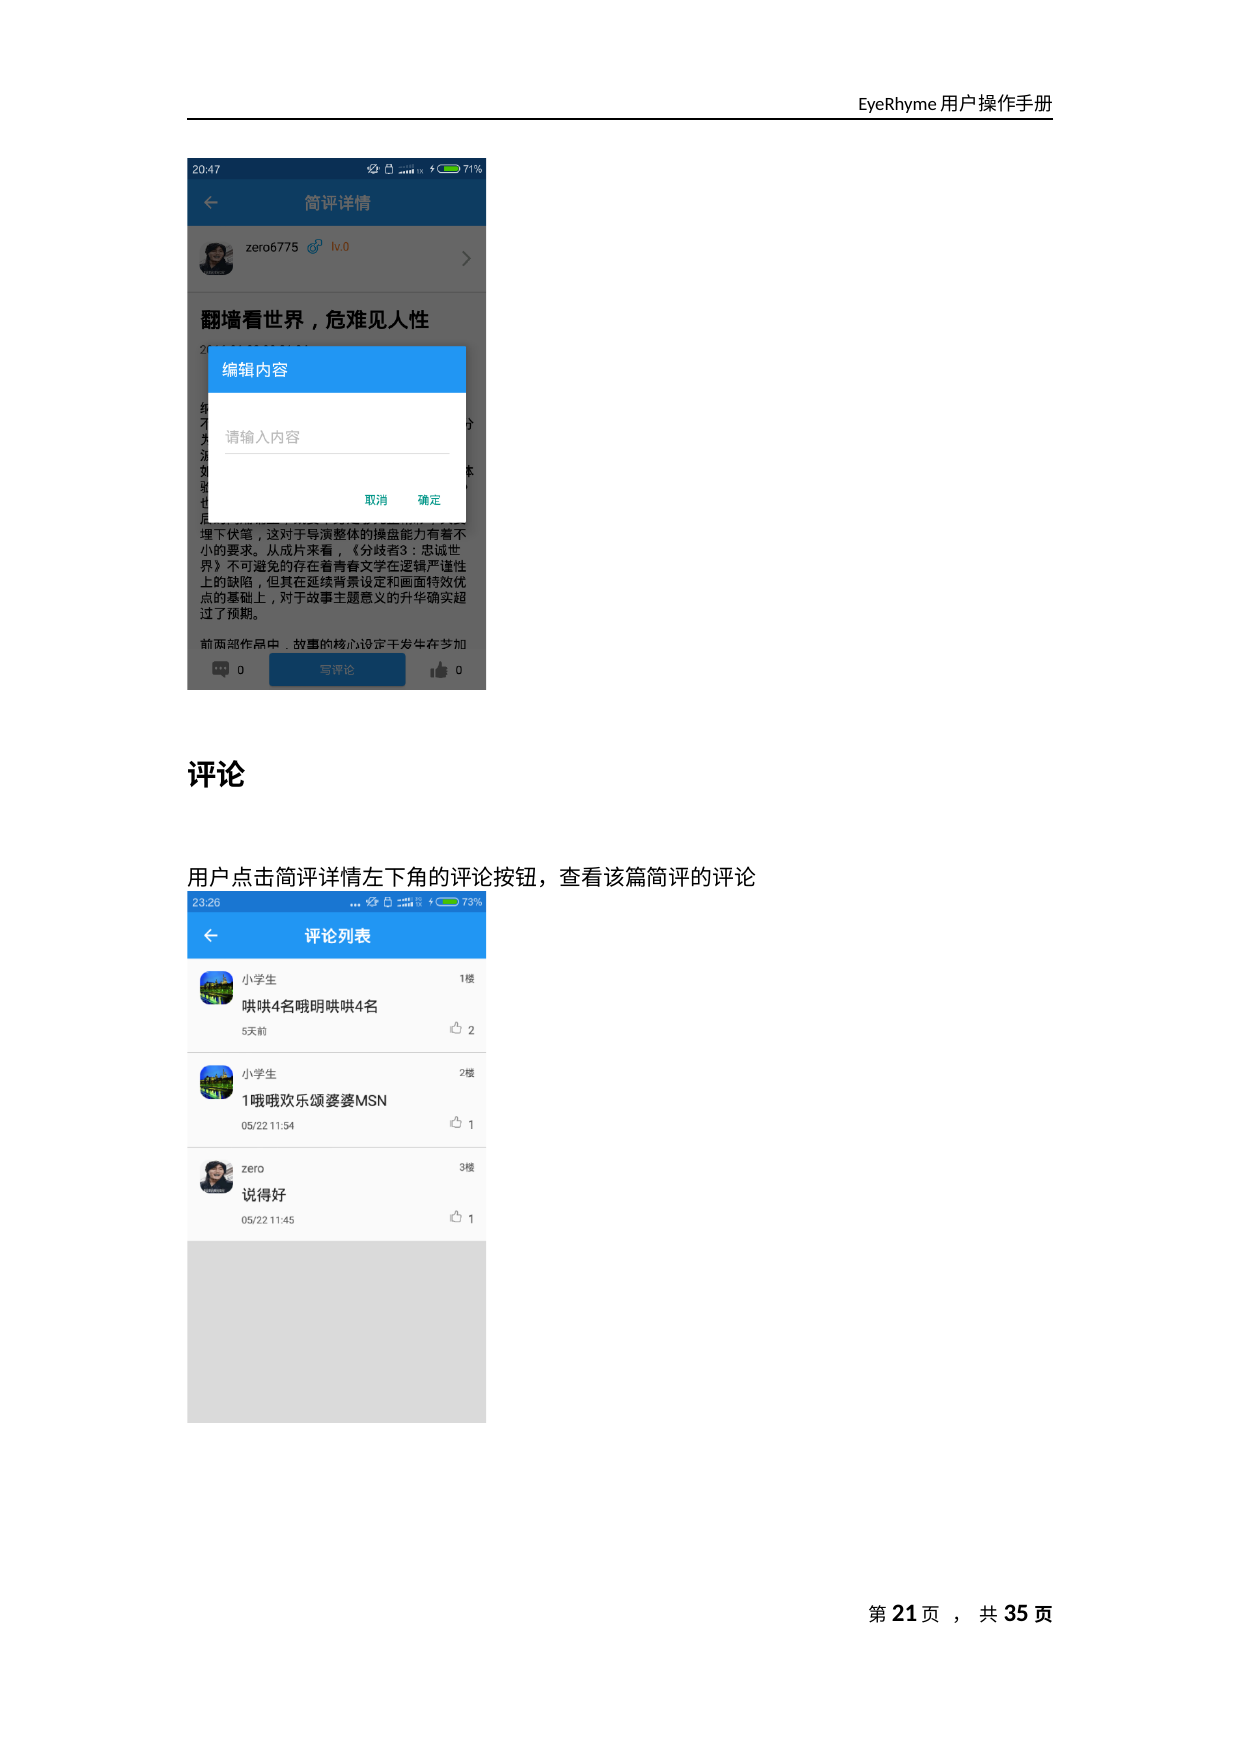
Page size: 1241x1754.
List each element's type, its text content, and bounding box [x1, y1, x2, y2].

text 用户点击简评详情左下角的评论按钮，查看该篇简评的评论 [187, 859, 1053, 892]
subtitle 评论 [187, 740, 1053, 805]
picture [187, 891, 487, 1423]
picture [187, 158, 487, 690]
